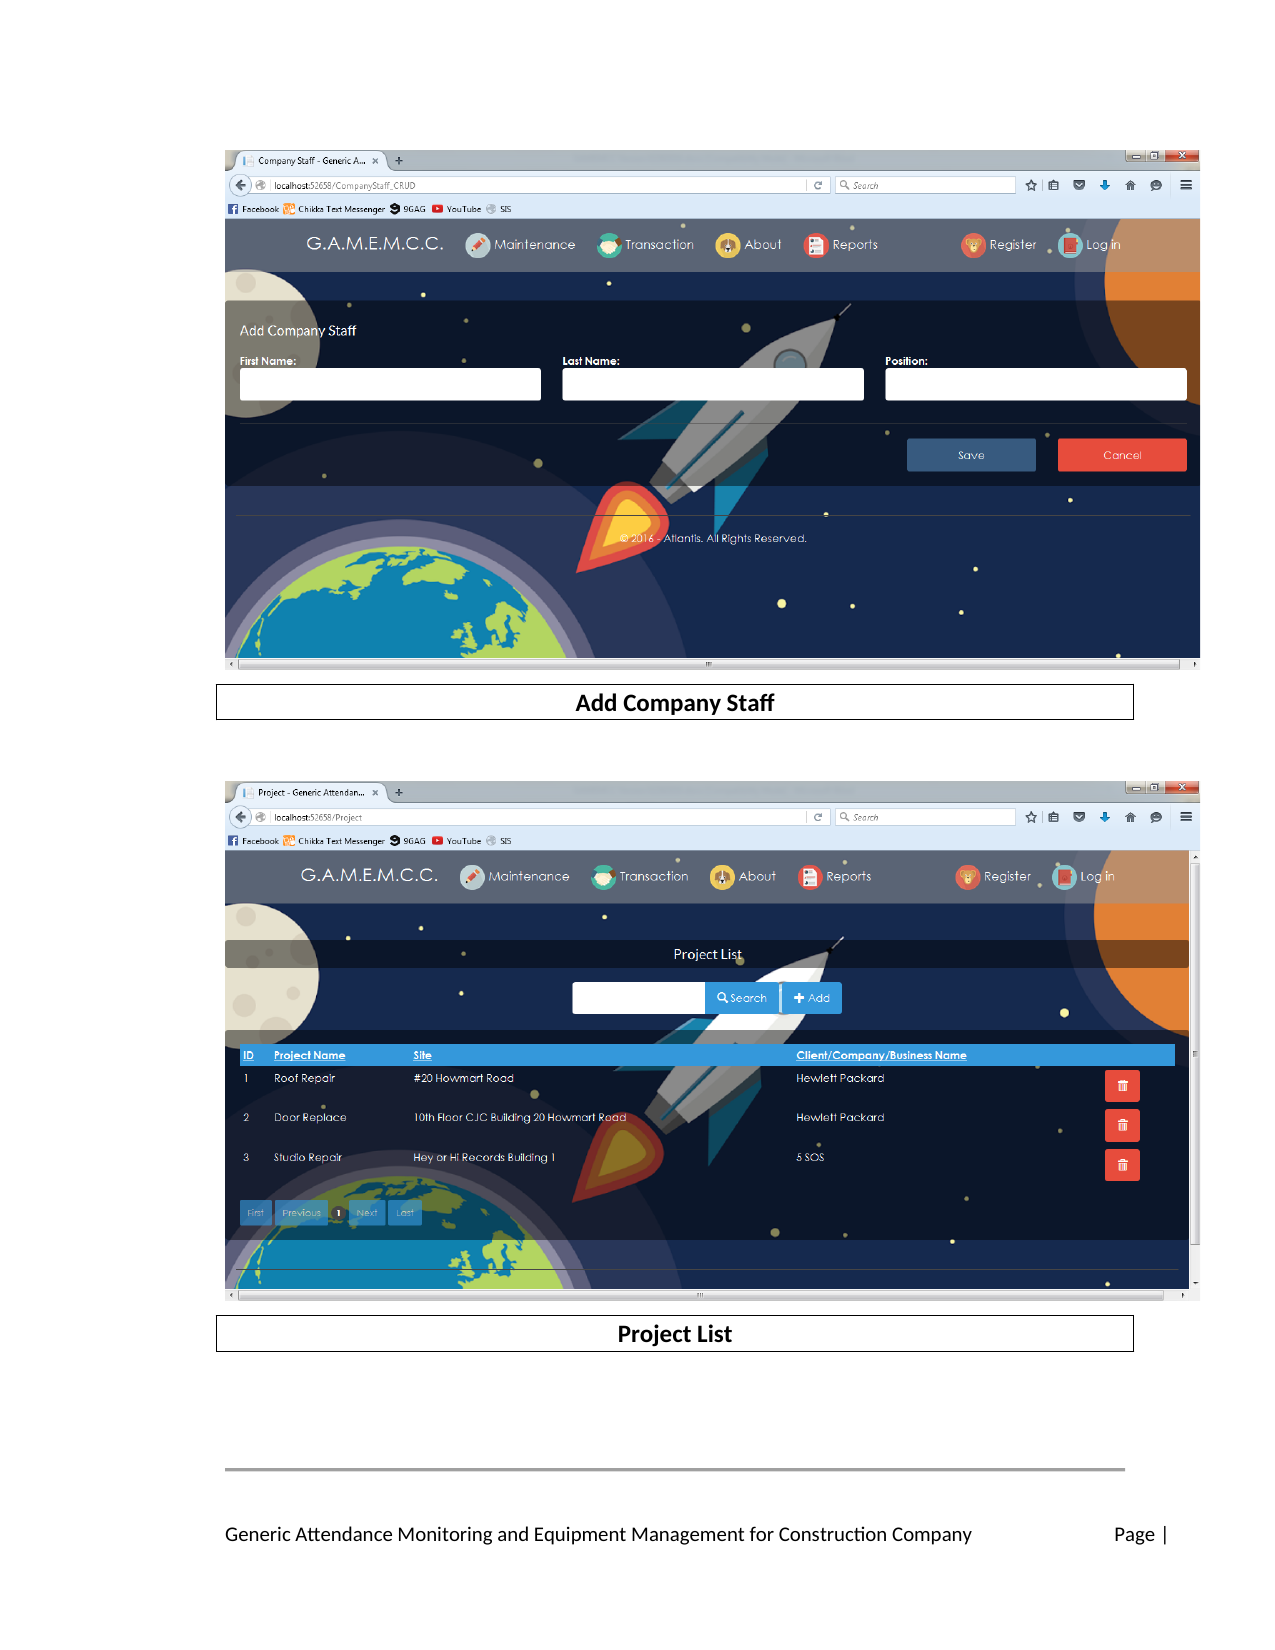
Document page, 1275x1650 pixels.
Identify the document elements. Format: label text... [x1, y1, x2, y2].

picture [225, 150, 1200, 670]
picture [225, 781, 1200, 1301]
text Add Company Staff [217, 685, 1133, 719]
text Project List [217, 1316, 1133, 1351]
